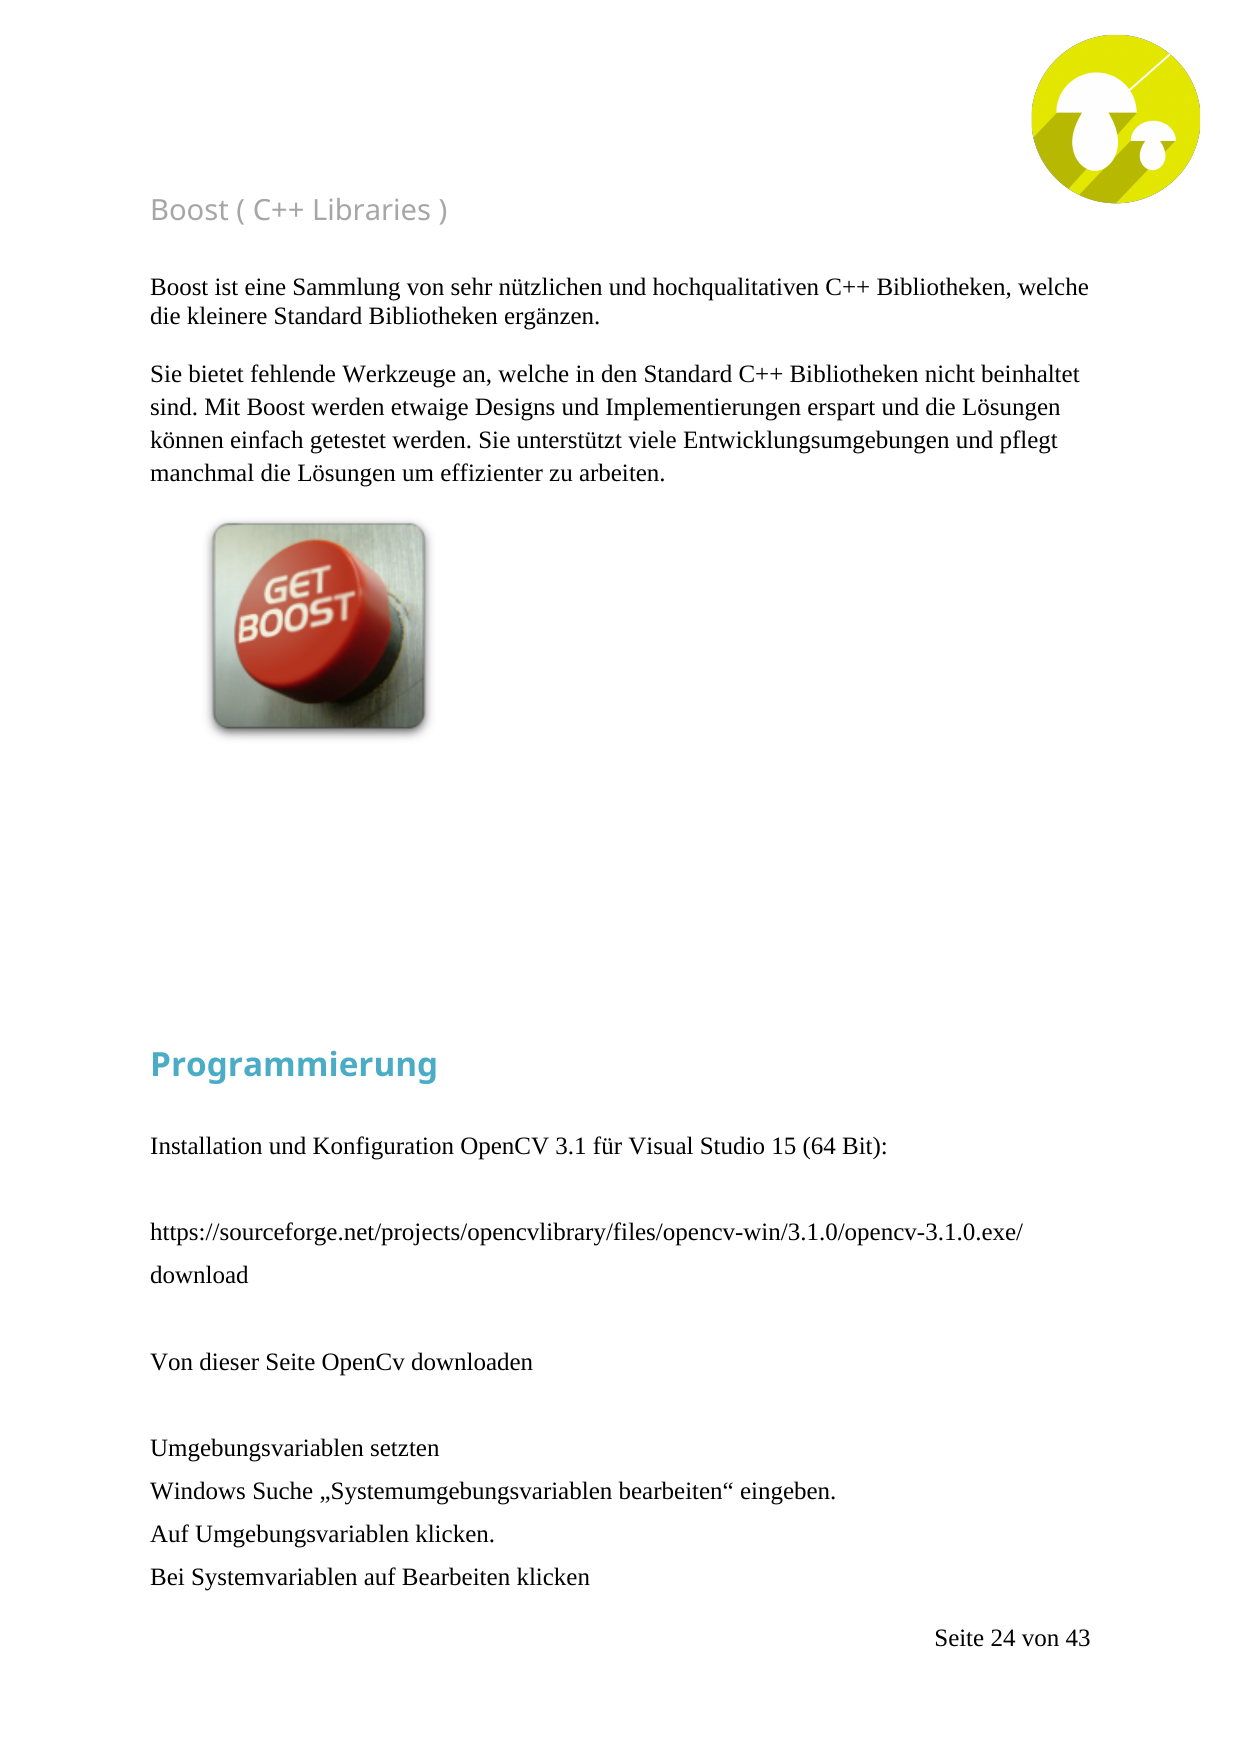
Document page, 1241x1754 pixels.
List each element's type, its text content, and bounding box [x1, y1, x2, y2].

picture [150, 511, 489, 746]
picture [1031, 35, 1200, 204]
text Auf Umgebungsvariablen klicken. [150, 1519, 1090, 1548]
text Sie bietet fehlende Werkzeuge an, welche in den Standard C++ Bibliotheken nicht beinhaltet sind. Mit Boost werden etwaige Designs und Implementierungen erspart und die Lösungen können einfach getestet werden. Sie unterstützt viele Entwicklungsumgebungen und pflegt manchmal die Lösungen um effizienter zu arbeiten. [150, 359, 1090, 487]
text Programmierung [150, 1040, 1090, 1086]
text Installation und Konfiguration OpenCV 3.1 für Visual Studio 15 (64 Bit): [150, 1131, 1090, 1160]
text Windows Suche „Systemumgebungsvariablen bearbeiten“ eingeben. [150, 1476, 1090, 1505]
text Bei Systemvariablen auf Bearbeiten klicken [150, 1562, 1090, 1591]
text https://sourceforge.net/projects/opencvlibrary/files/opencv-win/3.1.0/opencv-3.1.0.exe/download Von dieser Seite OpenCv downloaden [150, 1217, 1090, 1376]
text Umgebungsvariablen setzten [150, 1433, 1090, 1462]
text Boost ist eine Sammlung von sehr nützlichen und hochqualitativen C++ Bibliotheken, welche die kleinere Standard Bibliotheken ergänzen. [150, 272, 1090, 330]
text Boost ( C++ Libraries ) [150, 190, 1090, 229]
